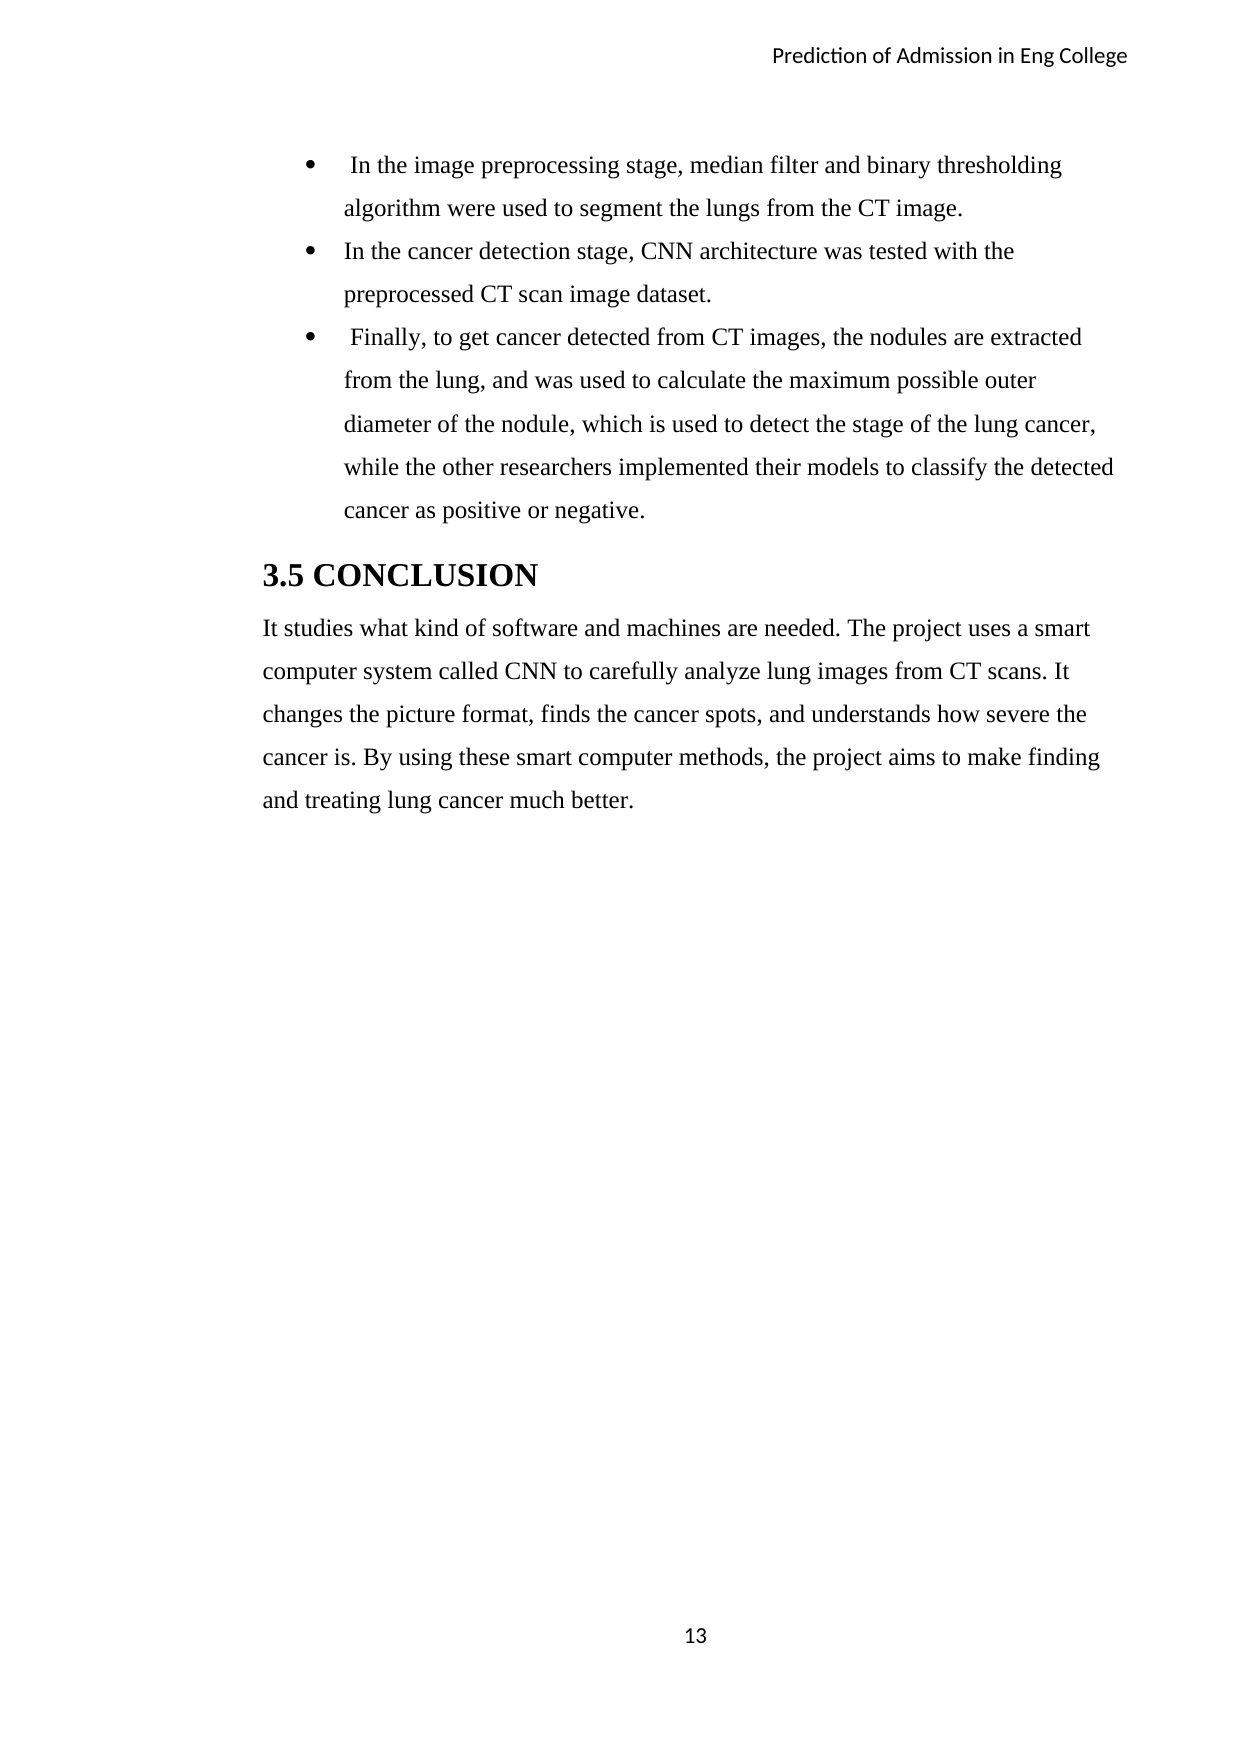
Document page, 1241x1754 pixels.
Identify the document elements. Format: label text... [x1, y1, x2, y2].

text 3.5 CONCLUSION [262, 555, 1128, 593]
list In the cancer detection stage, CNN architecture was tested with the preprocessed CT scan image dataset. [306, 236, 1128, 308]
list Finally, to get cancer detected from CT images, the nodules are extracted from the lung, and was used to calculate the maximum possible outer diameter of the nodule, which is used to detect the stage of the lung cancer, while the other researchers implemented their models to classify the detected cancer as positive or negative. [306, 322, 1128, 524]
list In the image preprocessing stage, median filter and binary thresholding algorithm were used to segment the lungs from the CT image. [306, 150, 1128, 222]
text It studies what kind of software and machines are needed. The project uses a smart computer system called CNN to carefully analyze lung images from CT scans. It changes the picture format, finds the cancer spots, and understands how severe the cancer is. By using these smart computer methods, the project aims to make finding and treating lung cancer much better. [262, 613, 1128, 814]
